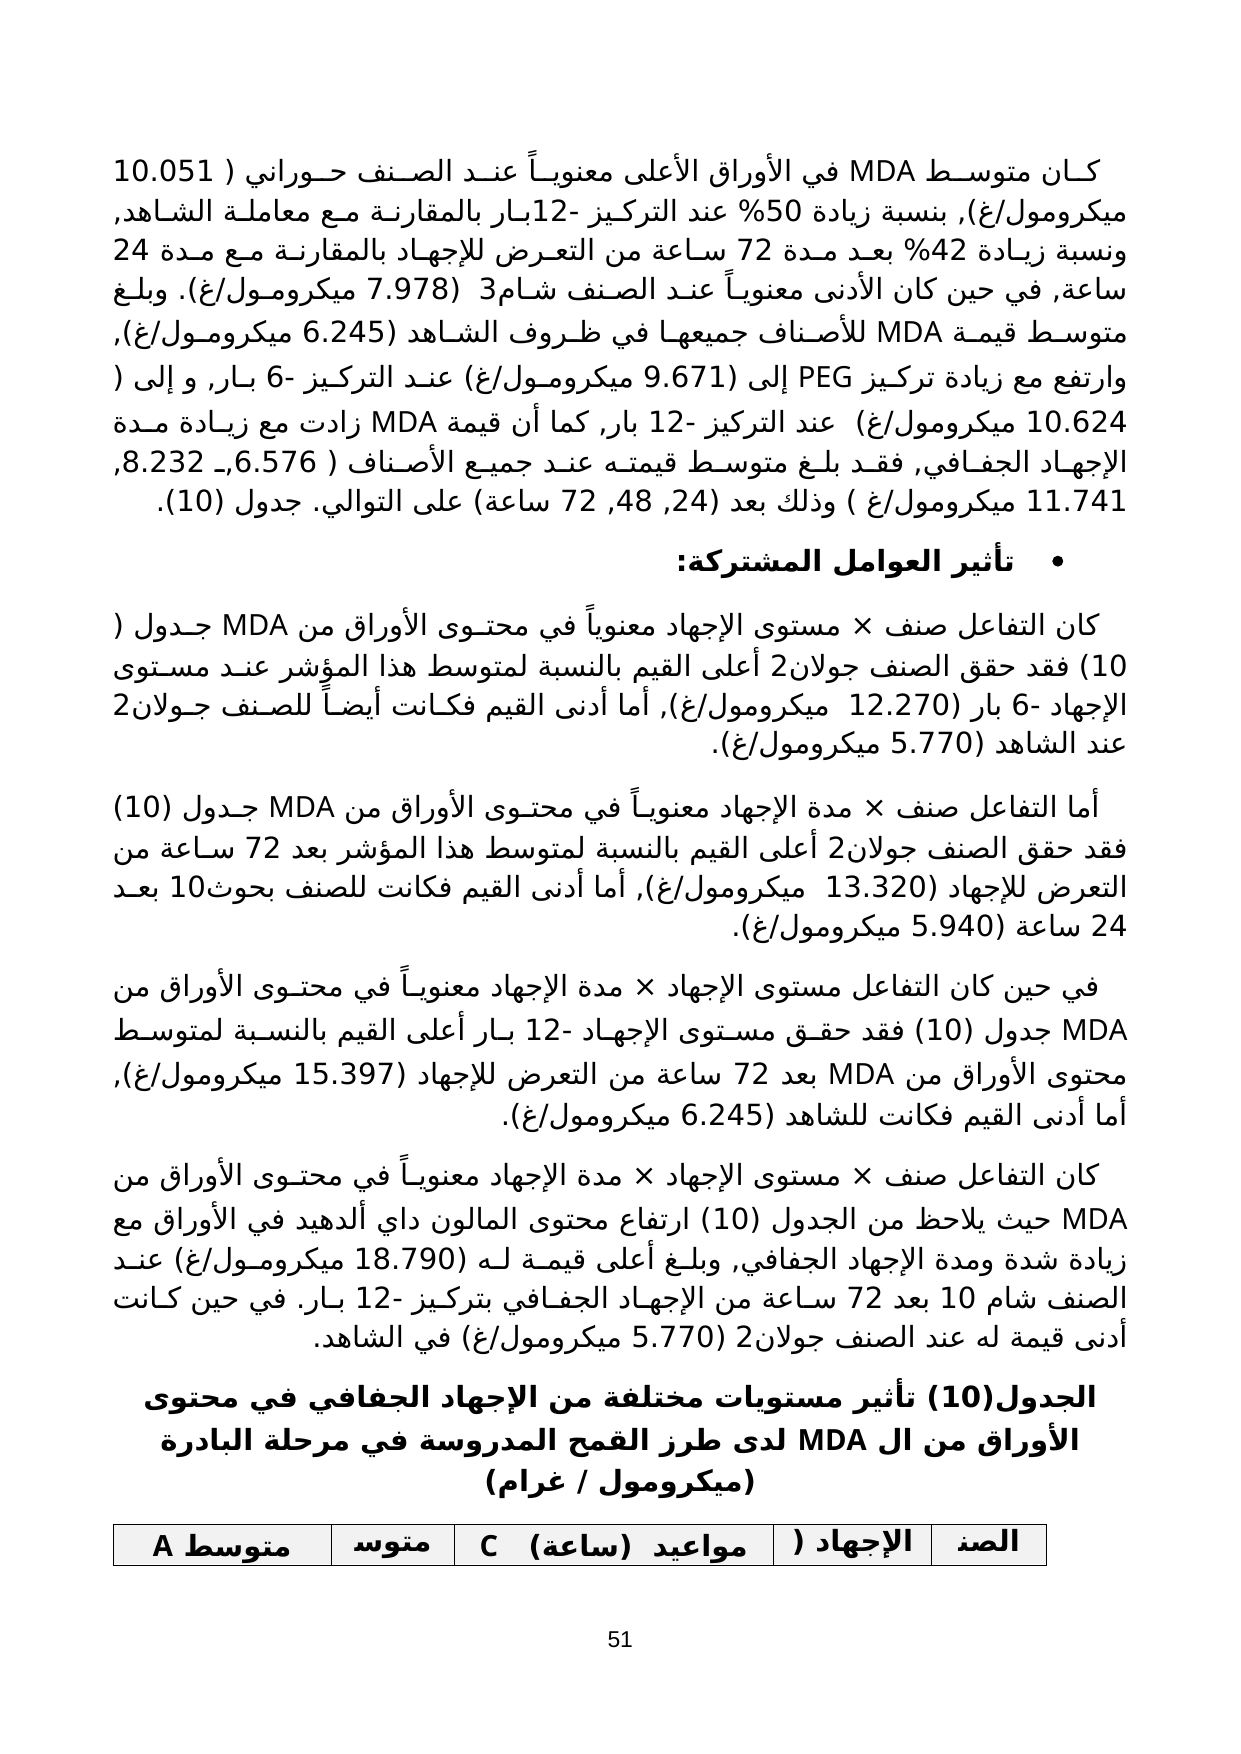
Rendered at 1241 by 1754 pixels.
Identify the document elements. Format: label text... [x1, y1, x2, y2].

text كان التفاعل صنف × مستوى الإجهاد معنوياً في محتوى الأوراق من MDA جدول (10) فقد حقق الصنف جولان2 أعلى القيم بالنسبة لمتوسط هذا المؤشر عند مستوى الإجهاد -6 بار (12.270 ميكرومول/غ), أما أدنى القيم فكانت أيضاً للصنف جولان2 عند الشاهد (5.770 ميكرومول/غ). [112, 604, 1128, 761]
table_header متوسط A*B [332, 1525, 454, 1564]
text كان متوسط MDA في الأوراق الأعلى معنوياً عند الصنف حوراني ( 10.051 ميكرومول/غ), بنسبة زيادة 50% عند التركيز -12بار بالمقارنة مع معاملة الشاهد, ونسبة زيادة 42% بعد مدة 72 ساعة من التعرض للإجهاد بالمقارنة مع مدة 24 ساعة, في حين كان الأدنى معنوياً عند الصنف شام3 (7.978 ميكرومول/غ). وبلغ متوسط قيمة MDA للأصناف جميعها في ظروف الشاهد (6.245 ميكرومول/غ), وارتفع مع زيادة تركيز PEG إلى (9.671 ميكرومول/غ) عند التركيز -6 بار, و إلى (10.624 ميكرومول/غ) عند التركيز -12 بار, كما أن قيمة MDA زادت مع زيادة مدة الإجهاد الجفافي, فقد بلغ متوسط قيمته عند جميع الأصناف ( 6.576, 8.232, 11.741 ميكرومول/غ ) وذلك بعد (24, 48, 72 ساعة) على التوالي. جدول (10). [112, 150, 1128, 518]
table_header متوسط A [114, 1525, 331, 1564]
table_header الإجهاد (bar) B [774, 1525, 931, 1564]
text الجدول(10) تأثير مستويات مختلفة من الإجهاد الجفافي في محتوى الأوراق من ال MDA لدى طرز القمح المدروسة في مرحلة البادرة (ميكرومول / غرام) [112, 1380, 1128, 1498]
table_header مواعيد (ساعة) C [455, 1525, 773, 1564]
text أما التفاعل صنف × مدة الإجهاد معنوياً في محتوى الأوراق من MDA جدول (10) فقد حقق الصنف جولان2 أعلى القيم بالنسبة لمتوسط هذا المؤشر بعد 72 ساعة من التعرض للإجهاد (13.320 ميكرومول/غ), أما أدنى القيم فكانت للصنف بحوث10 بعد 24 ساعة (5.940 ميكرومول/غ). [112, 787, 1128, 943]
text في حين كان التفاعل مستوى الإجهاد × مدة الإجهاد معنوياً في محتوى الأوراق من MDA جدول (10) فقد حقق مستوى الإجهاد -12 بار أعلى القيم بالنسبة لمتوسط محتوى الأوراق من MDA بعد 72 ساعة من التعرض للإجهاد (15.397 ميكرومول/غ), أما أدنى القيم فكانت للشاهد (6.245 ميكرومول/غ). [112, 969, 1128, 1132]
list تأثير العوامل المشتركة: [112, 544, 1053, 578]
text كان التفاعل صنف × مستوى الإجهاد × مدة الإجهاد معنوياً في محتوى الأوراق من MDA حيث يلاحظ من الجدول (10) ارتفاع محتوى المالون داي ألدهيد في الأوراق مع زيادة شدة ومدة الإجهاد الجفافي, وبلغ أعلى قيمة له (18.790 ميكرومول/غ) عند الصنف شام 10 بعد 72 ساعة من الإجهاد الجفافي بتركيز -12 بار. في حين كانت أدنى قيمة له عند الصنف جولان2 (5.770 ميكرومول/غ) في الشاهد. [112, 1158, 1128, 1354]
table_header الصنف A [932, 1525, 1046, 1564]
